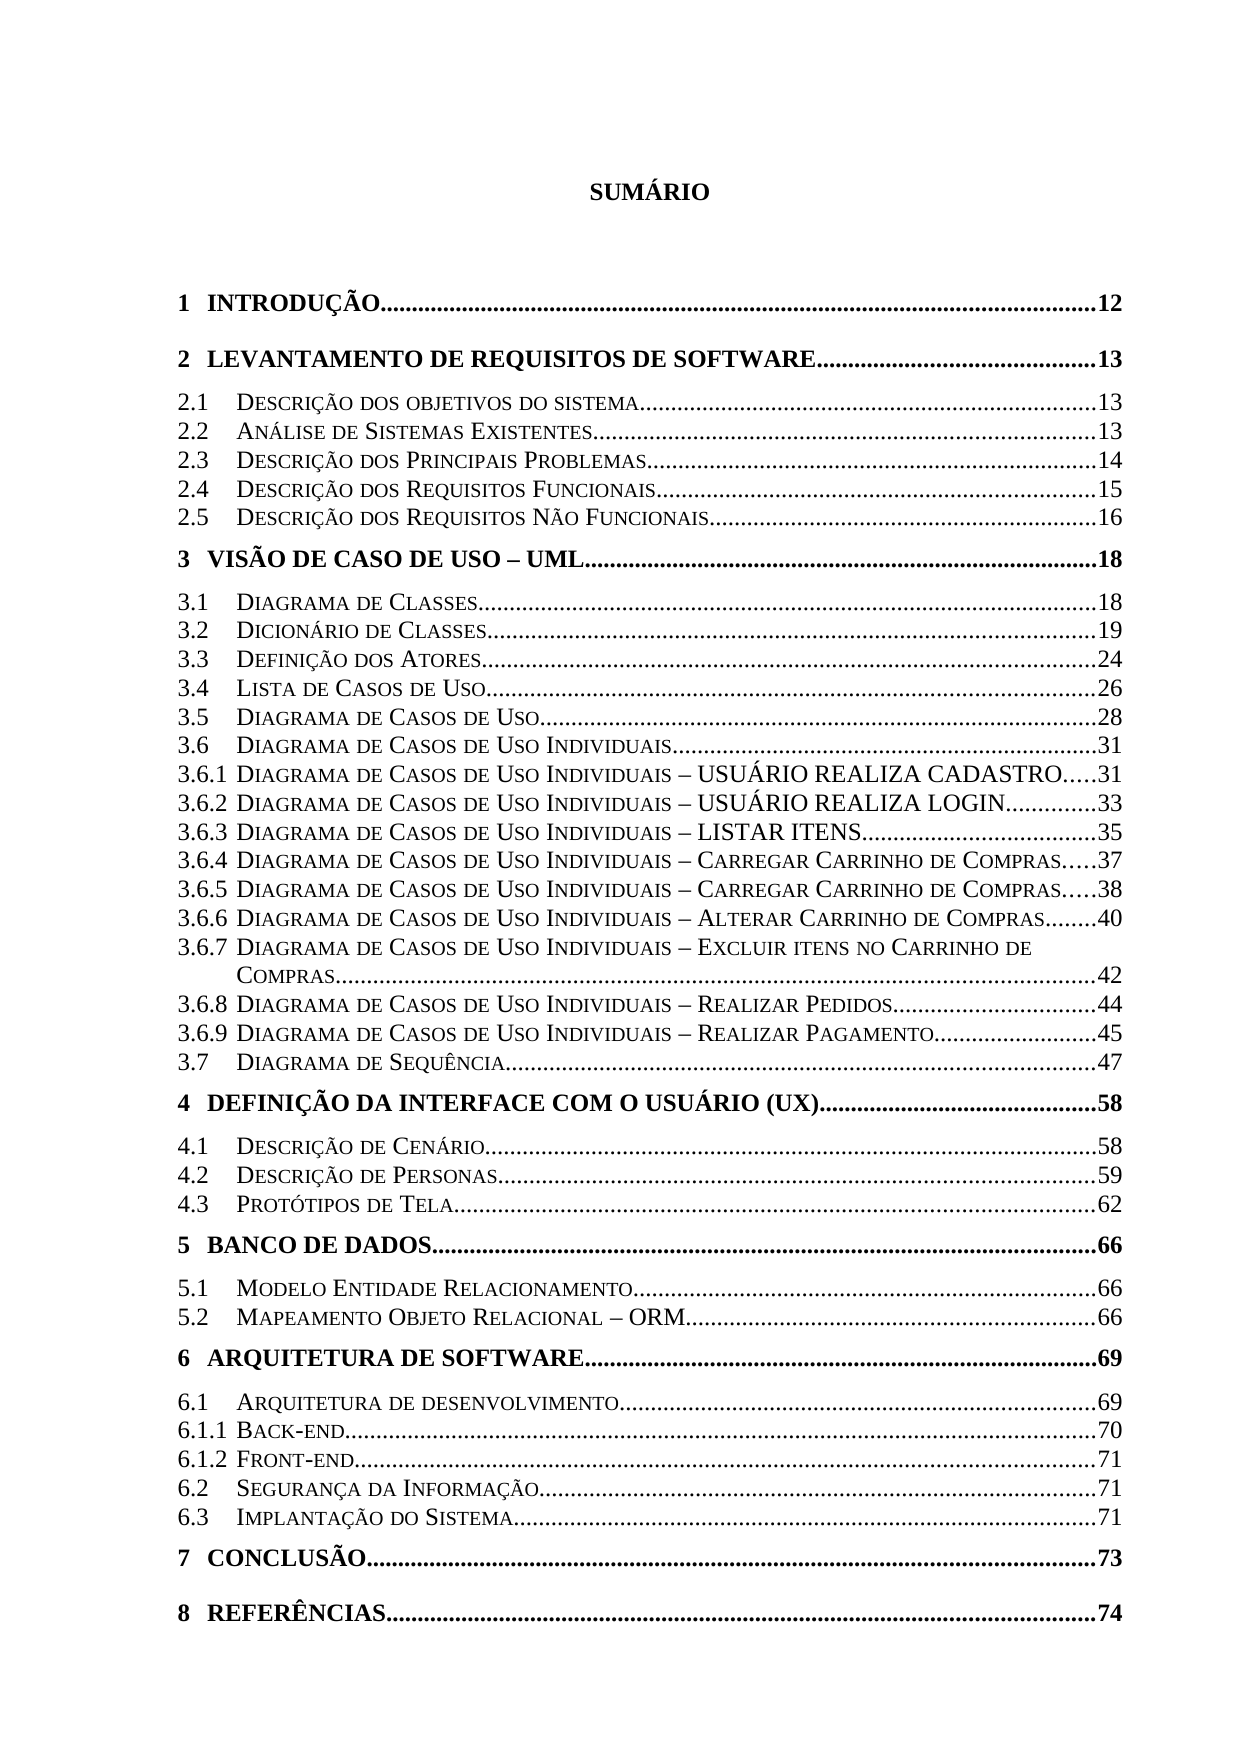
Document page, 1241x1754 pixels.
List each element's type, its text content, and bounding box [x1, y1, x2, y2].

text 3.6.9 Diagrama de Casos de Uso Individuais – Realizar Pagamento 45 [177, 1018, 1122, 1047]
text 4 DEFINIÇÃO DA INTERFACE COM O USUÁRIO (UX) 58 [177, 1088, 1122, 1117]
text 3.6.7 Diagrama de Casos de Uso Individuais – Excluir itens no Carrinho de Compras 42 [177, 932, 1122, 989]
text 6 ARQUITETURA DE SOFTWARE 69 [177, 1343, 1122, 1372]
text 3.6.2 Diagrama de Casos de Uso Individuais – USUÁRIO REALIZA LOGIN 33 [177, 788, 1122, 817]
text 3 VISÃO DE CASO DE USO – UML 18 [177, 544, 1122, 572]
text 5.2 Mapeamento Objeto Relacional – ORM 66 [177, 1302, 1122, 1331]
text 1 INTRODUÇÃO 12 [177, 288, 1122, 317]
text 2.4 Descrição dos Requisitos Funcionais 15 [177, 474, 1122, 502]
text 7 CONCLUSÃO 73 [177, 1543, 1122, 1572]
text 3.6.6 Diagrama de Casos de Uso Individuais – Alterar Carrinho de Compras 40 [177, 903, 1122, 932]
text 6.1.1 Back-end 70 [177, 1415, 1122, 1444]
text 3.6.1 Diagrama de Casos de Uso Individuais – USUÁRIO REALIZA CADASTRO 31 [177, 759, 1122, 788]
text 3.6 Diagrama de Casos de Uso Individuais 31 [177, 731, 1122, 759]
text 3.7 Diagrama de Sequência 47 [177, 1047, 1122, 1076]
text 4.1 Descrição de Cenário 58 [177, 1131, 1122, 1160]
text 2.2 Análise de Sistemas Existentes 13 [177, 416, 1122, 445]
text 3.3 Definição dos Atores 24 [177, 644, 1122, 673]
text 3.1 Diagrama de Classes 18 [177, 587, 1122, 616]
text 2.3 Descrição dos Principais Problemas 14 [177, 445, 1122, 474]
text 3.6.4 Diagrama de Casos de Uso Individuais – Carregar Carrinho de Compras 37 [177, 846, 1122, 874]
text 4.2 Descrição de Personas 59 [177, 1160, 1122, 1189]
text 2.5 Descrição dos Requisitos Não Funcionais 16 [177, 502, 1122, 531]
text 6.1 Arquitetura de desenvolvimento 69 [177, 1387, 1122, 1415]
text 6.1.2 Front-end 71 [177, 1444, 1122, 1473]
text 2.1 Descrição dos objetivos do sistema 13 [177, 387, 1122, 416]
text 3.6.3 Diagrama de Casos de Uso Individuais – LISTAR ITENS 35 [177, 817, 1122, 846]
text 2 LEVANTAMENTO DE REQUISITOS DE SOFTWARE 13 [177, 344, 1122, 373]
title SUMÁRIO [177, 177, 1122, 206]
text 5 BANCO DE DADOS 66 [177, 1230, 1122, 1259]
text 5.1 Modelo Entidade Relacionamento 66 [177, 1273, 1122, 1302]
text 4.3 Protótipos de Tela 62 [177, 1189, 1122, 1218]
text 3.6.8 Diagrama de Casos de Uso Individuais – Realizar Pedidos 44 [177, 989, 1122, 1018]
text 3.6.5 Diagrama de Casos de Uso Individuais – Carregar Carrinho de Compras 38 [177, 874, 1122, 903]
text 8 REFERÊNCIAS 74 [177, 1598, 1122, 1627]
text 3.2 Dicionário de Classes 19 [177, 616, 1122, 644]
text 6.3 Implantação do Sistema 71 [177, 1502, 1122, 1530]
text 3.4 Lista de Casos de Uso 26 [177, 673, 1122, 702]
text 3.5 Diagrama de Casos de Uso 28 [177, 702, 1122, 731]
text 6.2 Segurança da Informação 71 [177, 1473, 1122, 1502]
